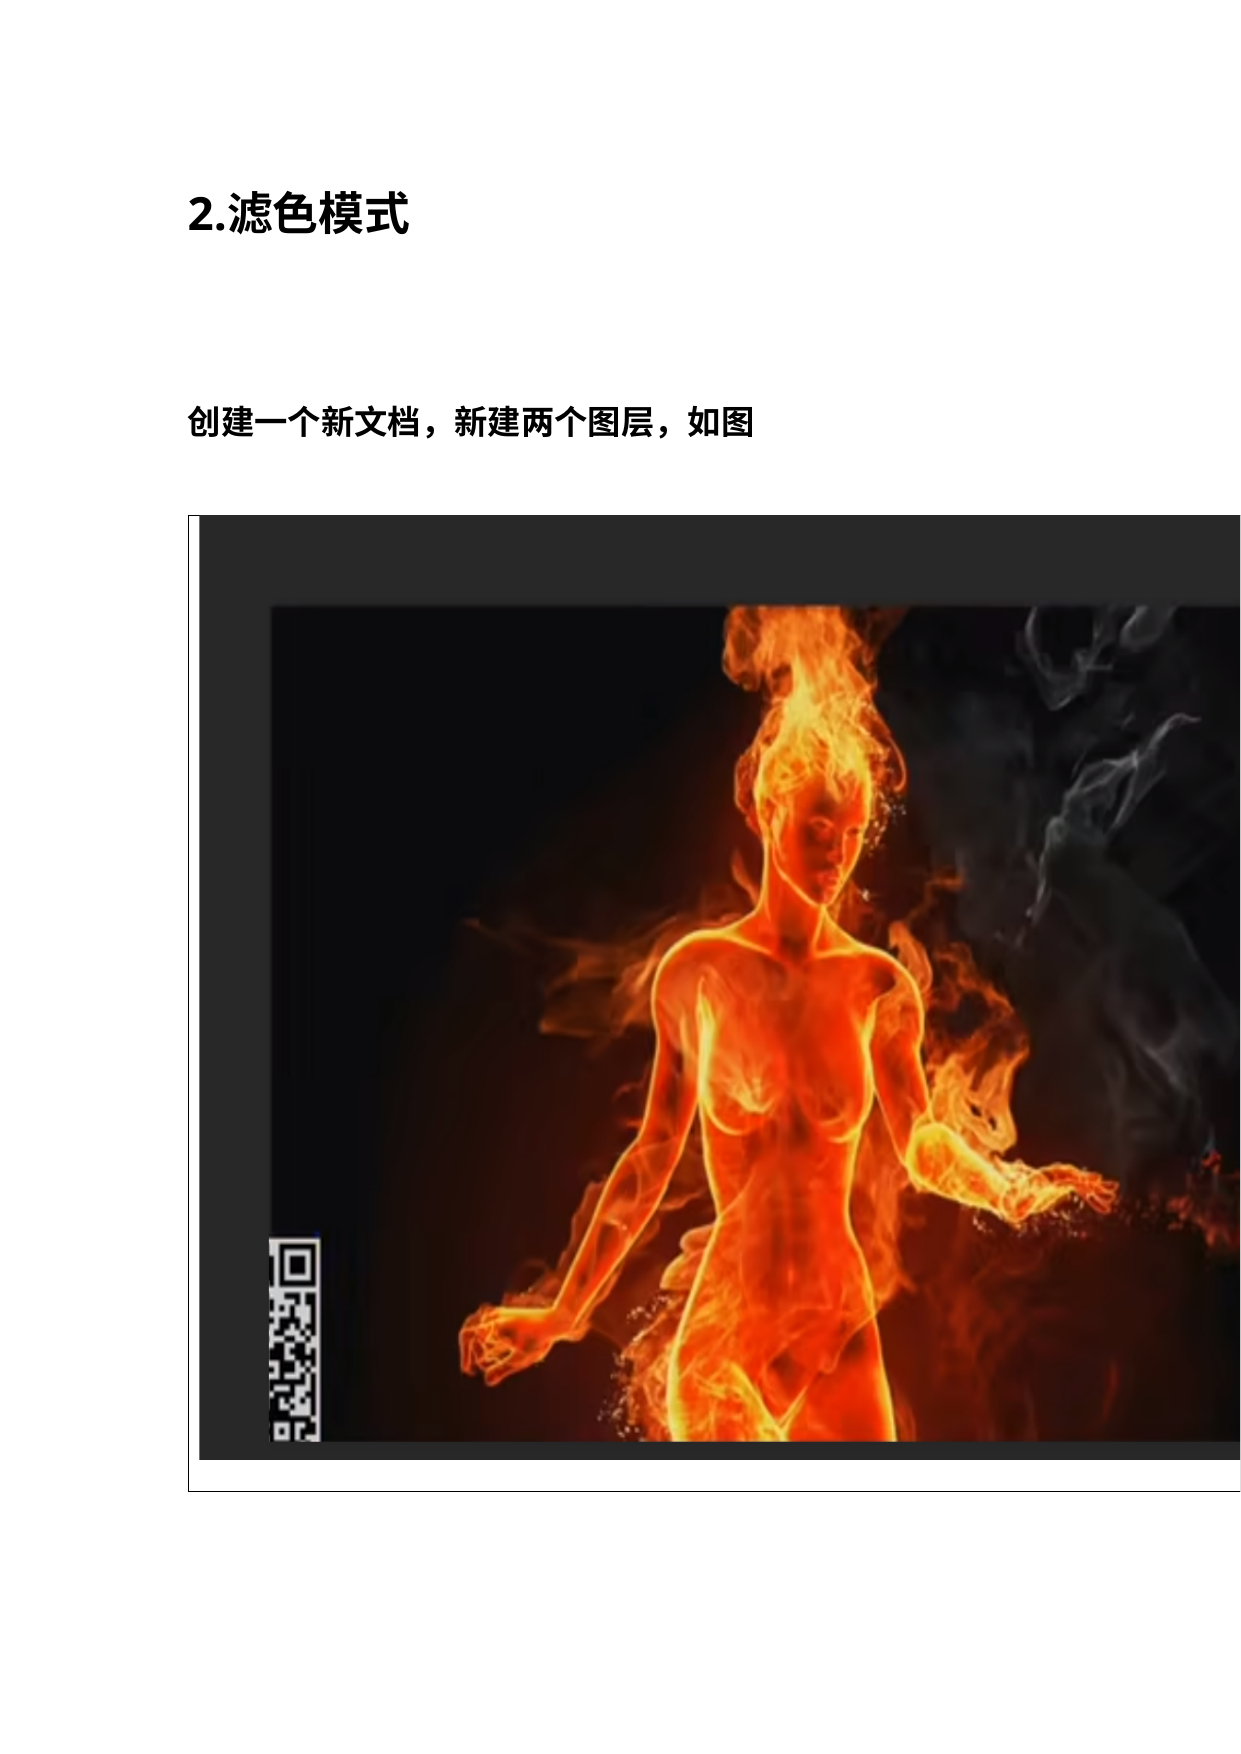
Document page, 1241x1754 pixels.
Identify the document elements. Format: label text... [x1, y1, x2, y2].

table_header [189, 516, 1240, 1491]
subtitle 创建一个新文档，新建两个图层，如图 [187, 388, 1053, 453]
picture [199, 515, 1241, 1460]
subtitle 2.滤色模式 [187, 162, 1053, 259]
